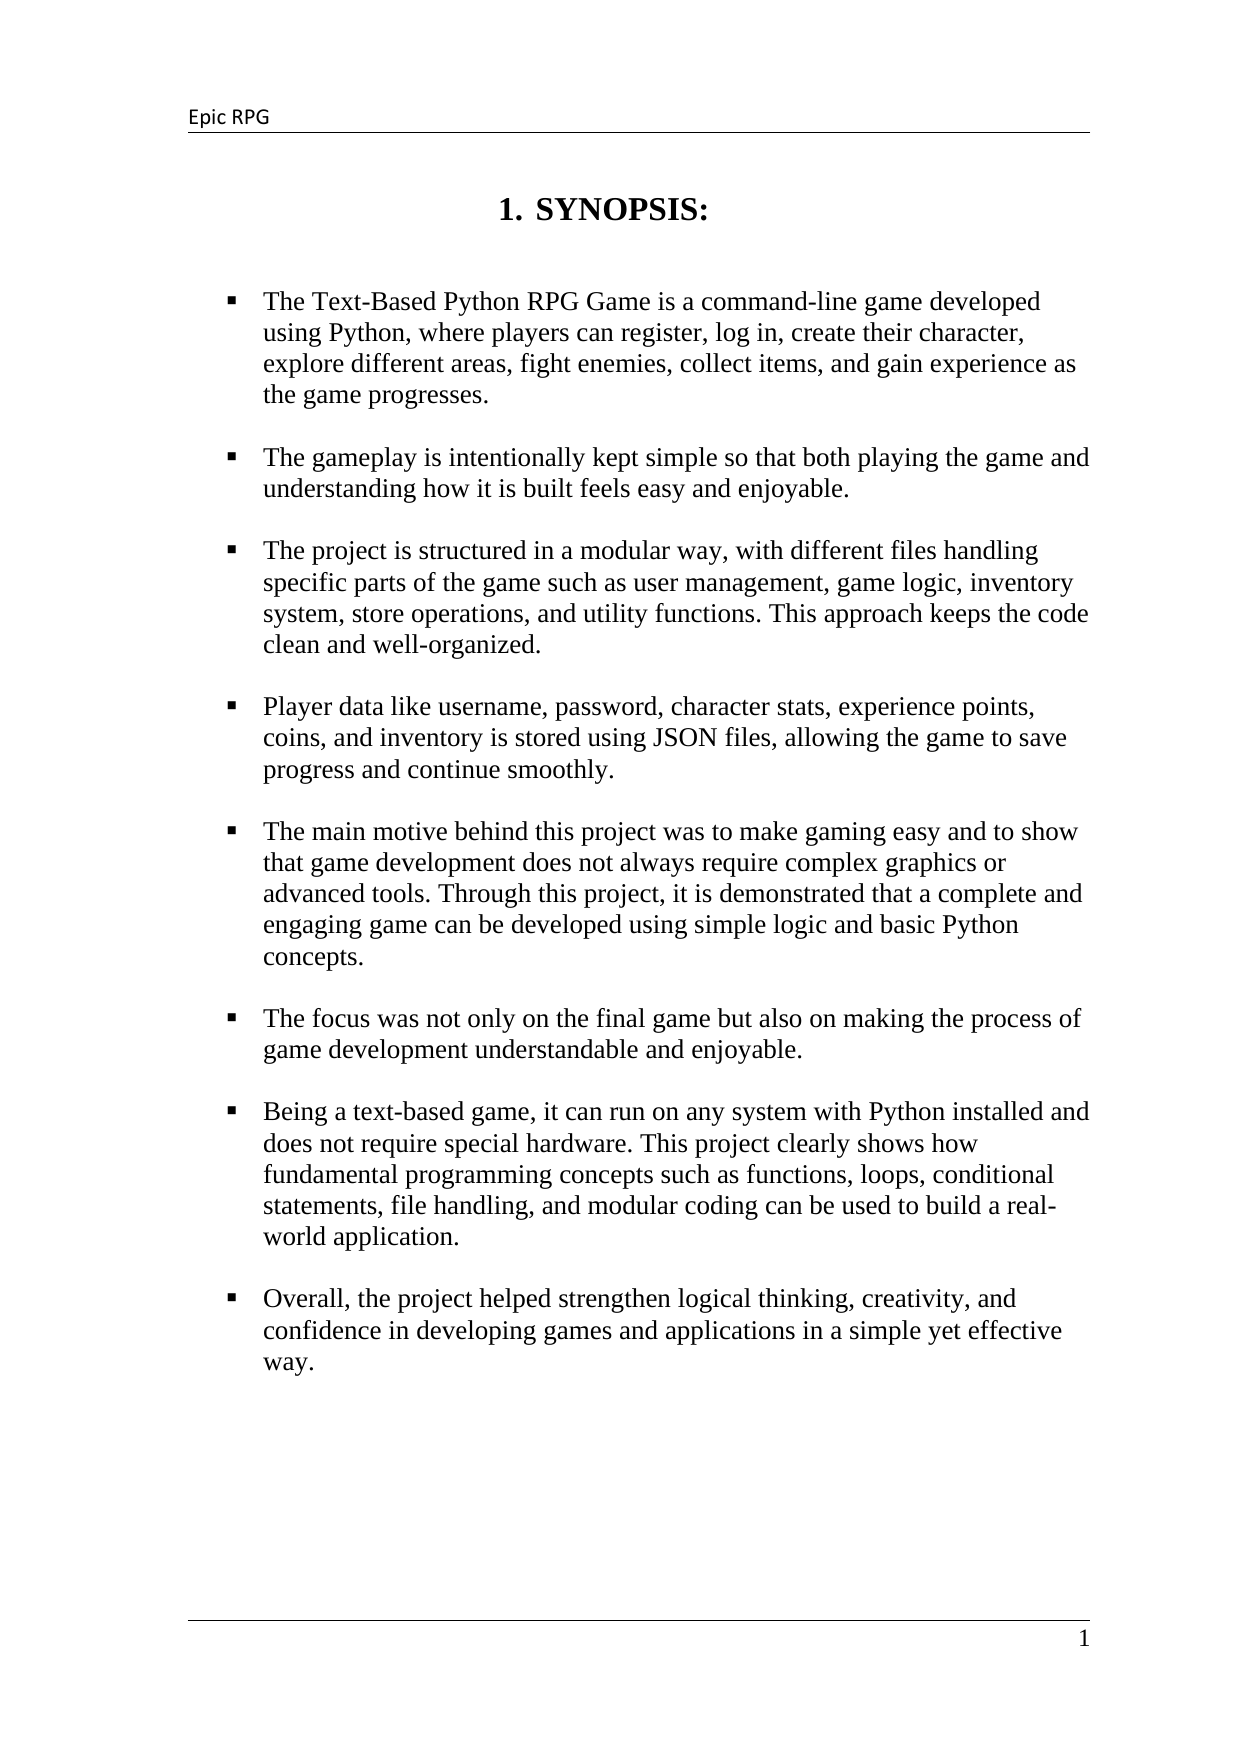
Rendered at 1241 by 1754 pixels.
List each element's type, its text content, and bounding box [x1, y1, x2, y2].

list The project is structured in a modular way, with different files handling specific parts of the game such as user management, game logic, inventory system, store operations, and utility functions. This approach keeps the code clean and well-organized. [225, 534, 1090, 659]
list The Text-Based Python RPG Game is a command-line game developed using Python, where players can register, log in, create their character, explore different areas, fight enemies, collect items, and gain experience as the game progresses. [225, 285, 1090, 410]
list The focus was not only on the final game but also on making the process of game development understandable and enjoyable. [225, 1002, 1090, 1064]
list Being a text-based game, it can run on any system with Python installed and does not require special hardware. This project clearly shows how fundamental programming concepts such as functions, loops, conditional statements, file handling, and modular coding can be used to build a real-world application. [225, 1096, 1090, 1251]
list SYNOPSIS: [498, 189, 1090, 228]
list The gameplay is intentionally kept simple so that both playing the game and understanding how it is built feels easy and enjoyable. [225, 441, 1090, 503]
list Player data like username, password, character stats, experience points, coins, and inventory is stored using JSON files, allowing the game to save progress and continue smoothly. [225, 690, 1090, 784]
list The main motive behind this project was to make gaming easy and to show that game development does not always require complex graphics or advanced tools. Through this project, it is demonstrated that a complete and engaging game can be developed using simple logic and basic Python concepts. [225, 815, 1090, 971]
list Overall, the project helped strengthen logical thinking, creativity, and confidence in developing games and applications in a simple yet effective way. [225, 1282, 1090, 1376]
